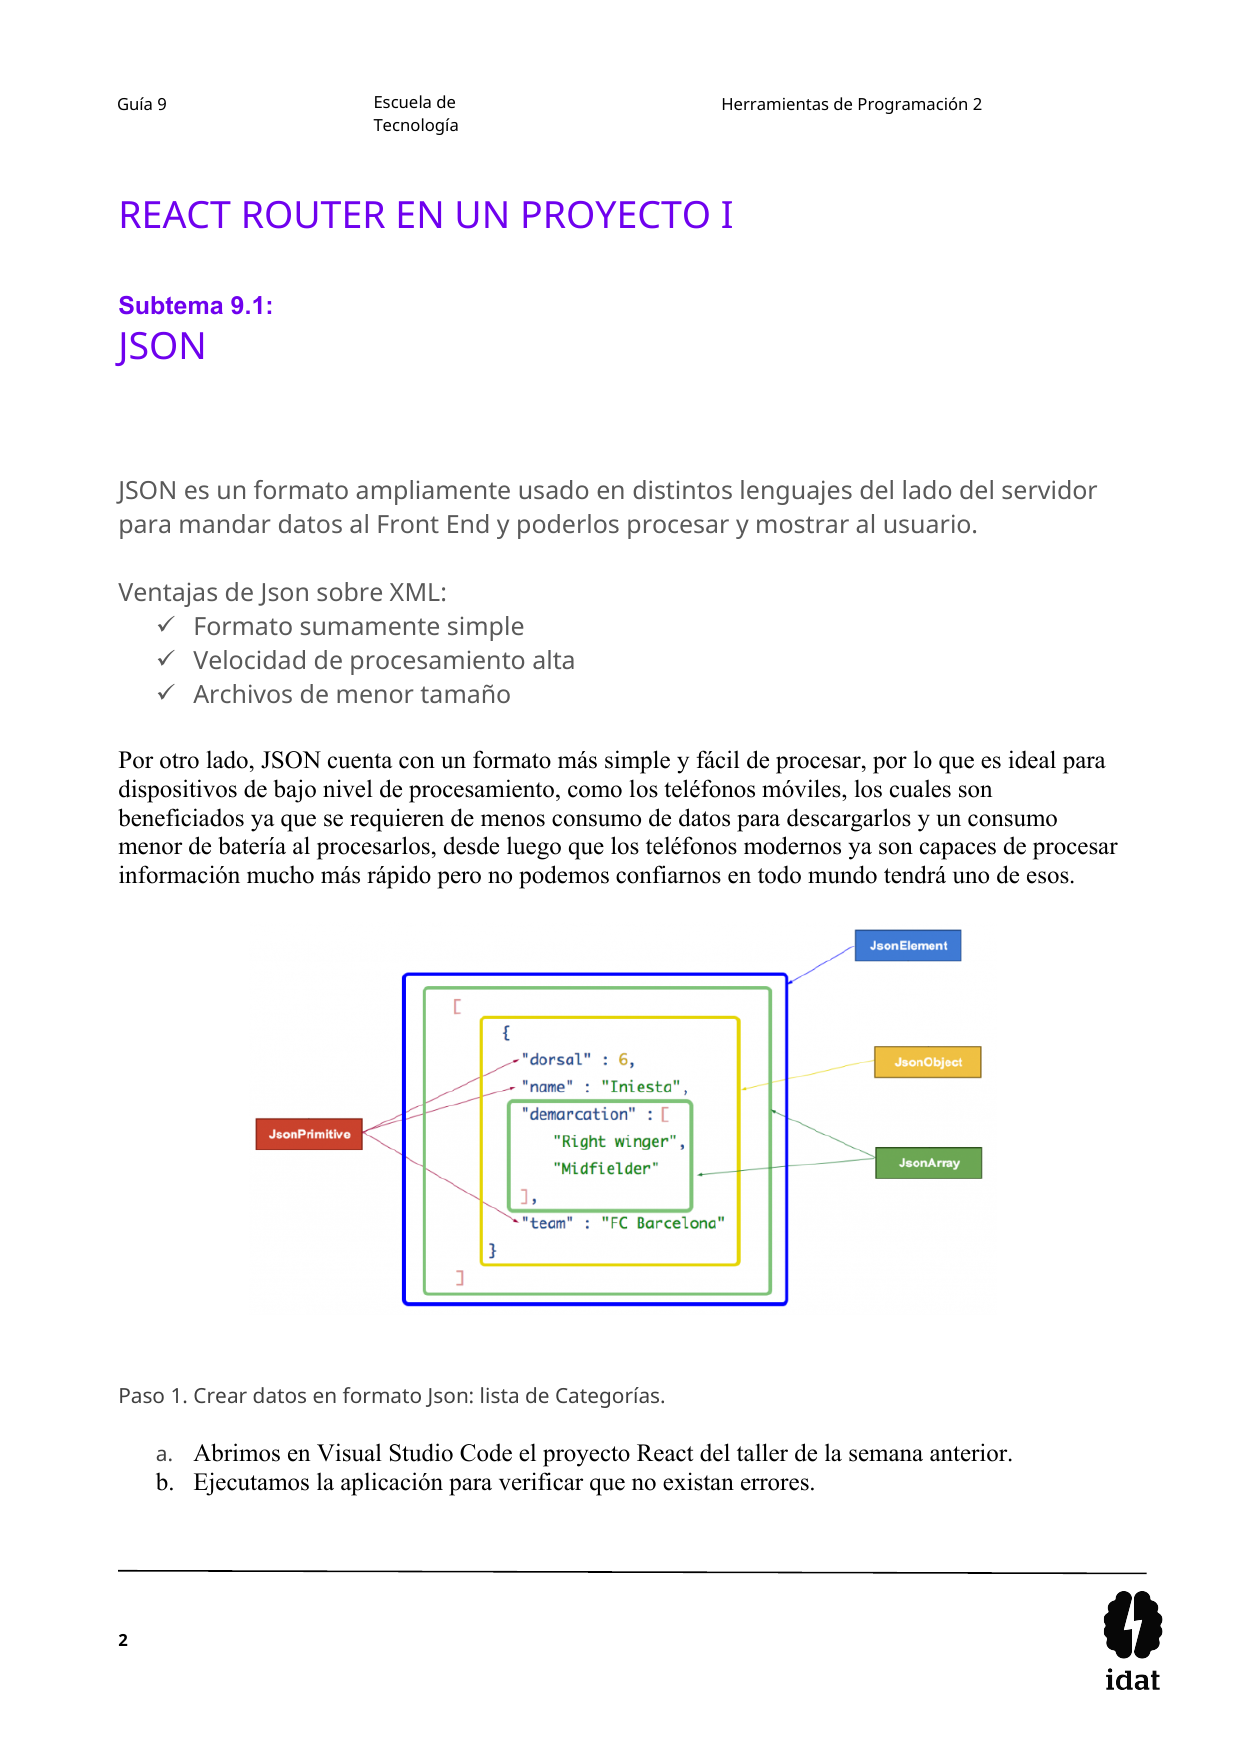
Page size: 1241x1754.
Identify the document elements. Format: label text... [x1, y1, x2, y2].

picture [1103, 1591, 1163, 1690]
list Archivos de menor tamaño [156, 677, 1122, 711]
text REACT ROUTER EN UN PROYECTO I [118, 189, 1122, 240]
text Ventajas de Json sobre XML: [118, 575, 1122, 609]
text JSON [118, 319, 1122, 371]
text JSON es un formato ampliamente usado en distintos lenguajes del lado del servidor para mandar datos al Front End y poderlos procesar y mostrar al usuario. [118, 473, 1122, 541]
text Por otro lado, JSON cuenta con un formato más simple y fácil de procesar, por lo que es ideal para dispositivos de bajo nivel de procesamiento, como los teléfonos móviles, los cuales son beneficiados ya que se requieren de menos consumo de datos para descargarlos y un consumo menor de batería al procesarlos, desde luego que los teléfonos modernos ya son capaces de procesar información mucho más rápido pero no podemos confiarnos en todo mundo tendrá uno de esos. [118, 745, 1122, 889]
list Velocidad de procesamiento alta [156, 643, 1122, 677]
picture [221, 917, 1019, 1324]
list Ejecutamos la aplicación para verificar que no existan errores. [156, 1467, 1122, 1496]
list Abrimos en Visual Studio Code el proyecto React del taller de la semana anterior. [156, 1438, 1122, 1467]
text Subtema 9.1: [118, 291, 1122, 319]
text Paso 1. Crear datos en formato Json: lista de Categorías. [118, 1381, 1122, 1409]
list Formato sumamente simple [156, 609, 1122, 643]
